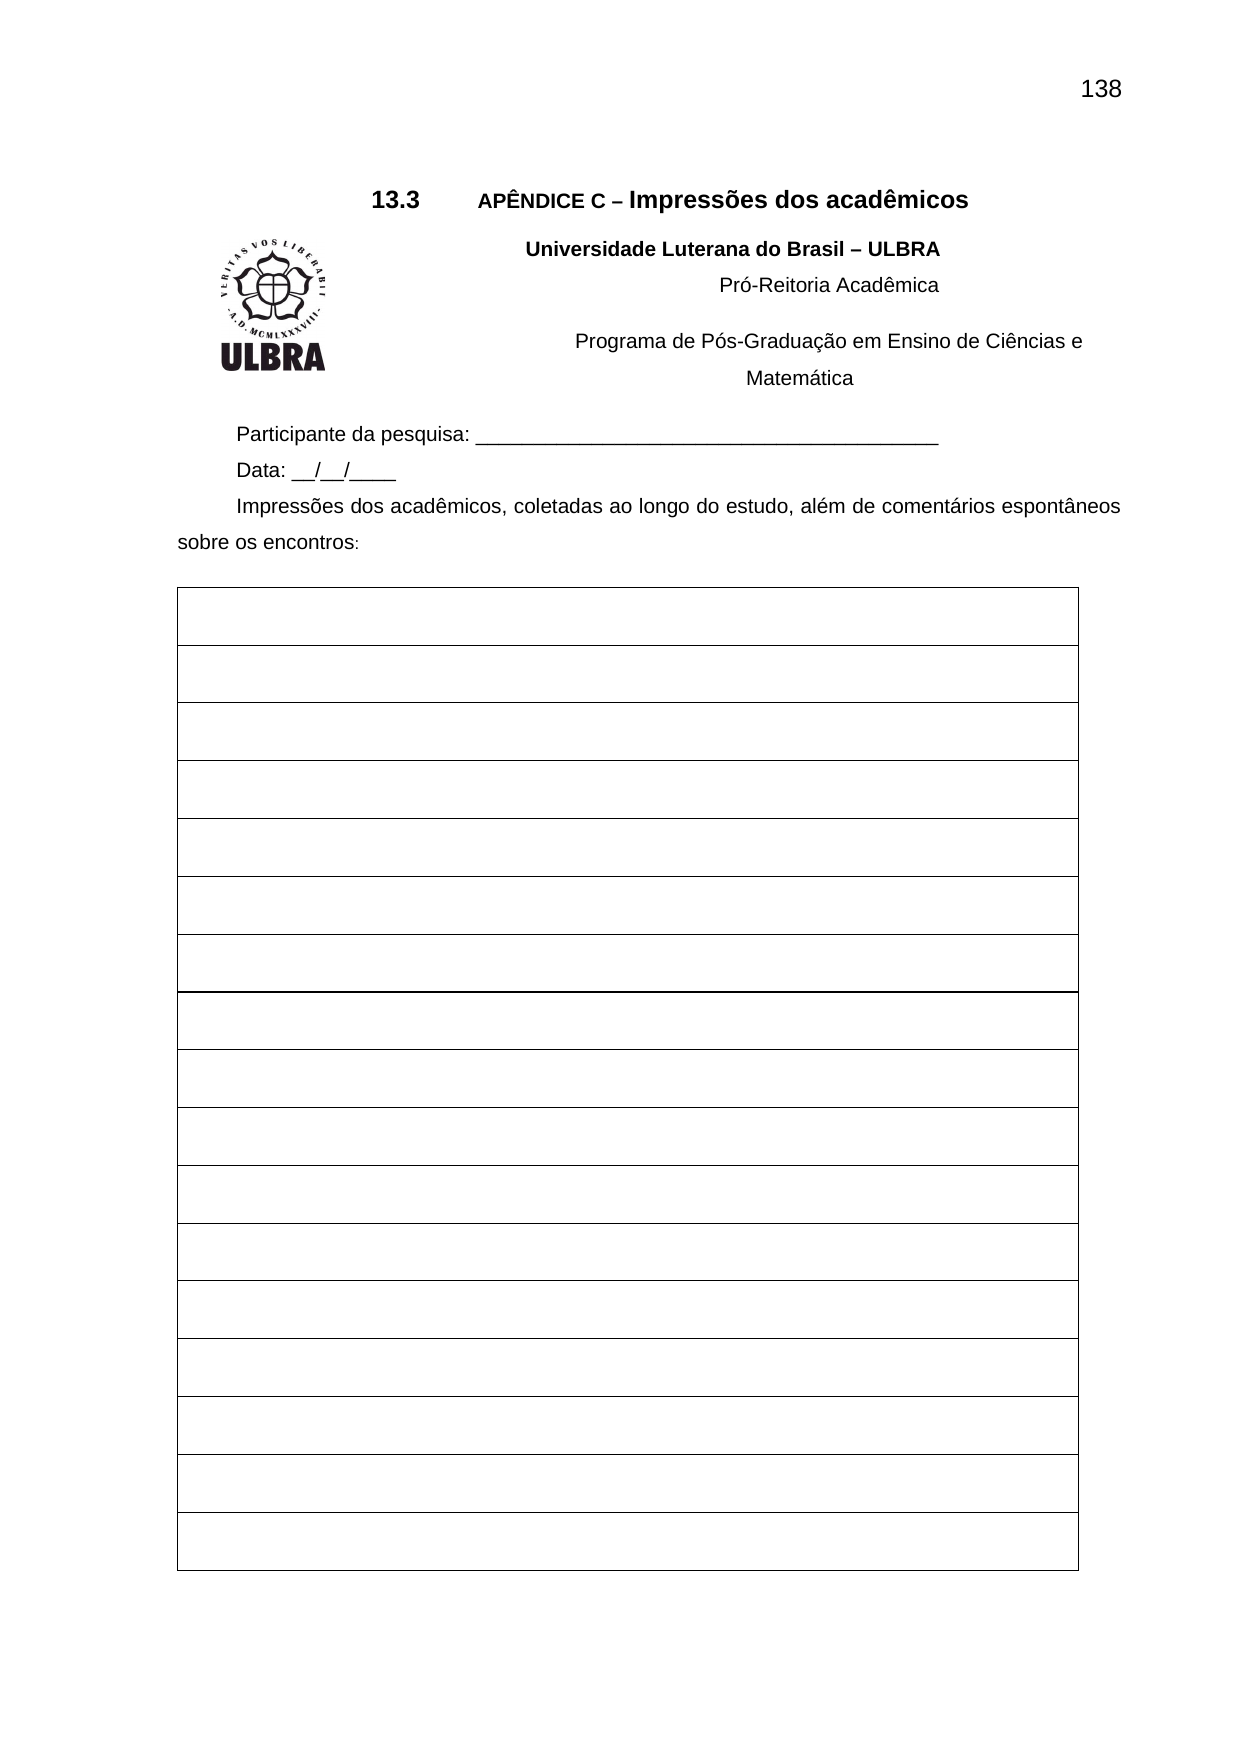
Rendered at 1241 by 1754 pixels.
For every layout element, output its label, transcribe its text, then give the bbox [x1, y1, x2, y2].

table_cell [178, 1166, 1078, 1223]
text Impressões dos acadêmicos, coletadas ao longo do estudo, além de comentários espontâneos sobre os encontros: [177, 494, 1122, 554]
table_cell [178, 1455, 1078, 1512]
table_cell [178, 1224, 1078, 1280]
text Participante da pesquisa: ________________________________________ [177, 422, 1122, 446]
table_cell [178, 703, 1078, 760]
table_cell [178, 935, 1078, 991]
picture [221, 239, 326, 371]
table_cell [178, 819, 1078, 876]
table_cell [178, 1397, 1078, 1454]
text Data: __/__/____ [177, 458, 1122, 482]
text Universidade Luterana do Brasil – ULBRA [177, 237, 1122, 261]
table_cell [178, 761, 1078, 818]
table_header [178, 588, 1078, 644]
table_cell [178, 993, 1078, 1049]
table_cell [178, 877, 1078, 933]
text Pró-Reitoria Acadêmica [326, 273, 1122, 297]
table_cell [178, 1108, 1078, 1165]
table_cell [178, 1339, 1078, 1396]
text Programa de Pós-Graduação em Ensino de Ciências e Matemática [310, 329, 1122, 389]
table_cell [178, 1513, 1078, 1569]
table_cell [178, 646, 1078, 702]
table_cell [178, 1281, 1078, 1338]
table_cell [178, 1050, 1078, 1107]
subtitle APÊNDICE C – Impressões dos acadêmicos [312, 185, 1122, 214]
